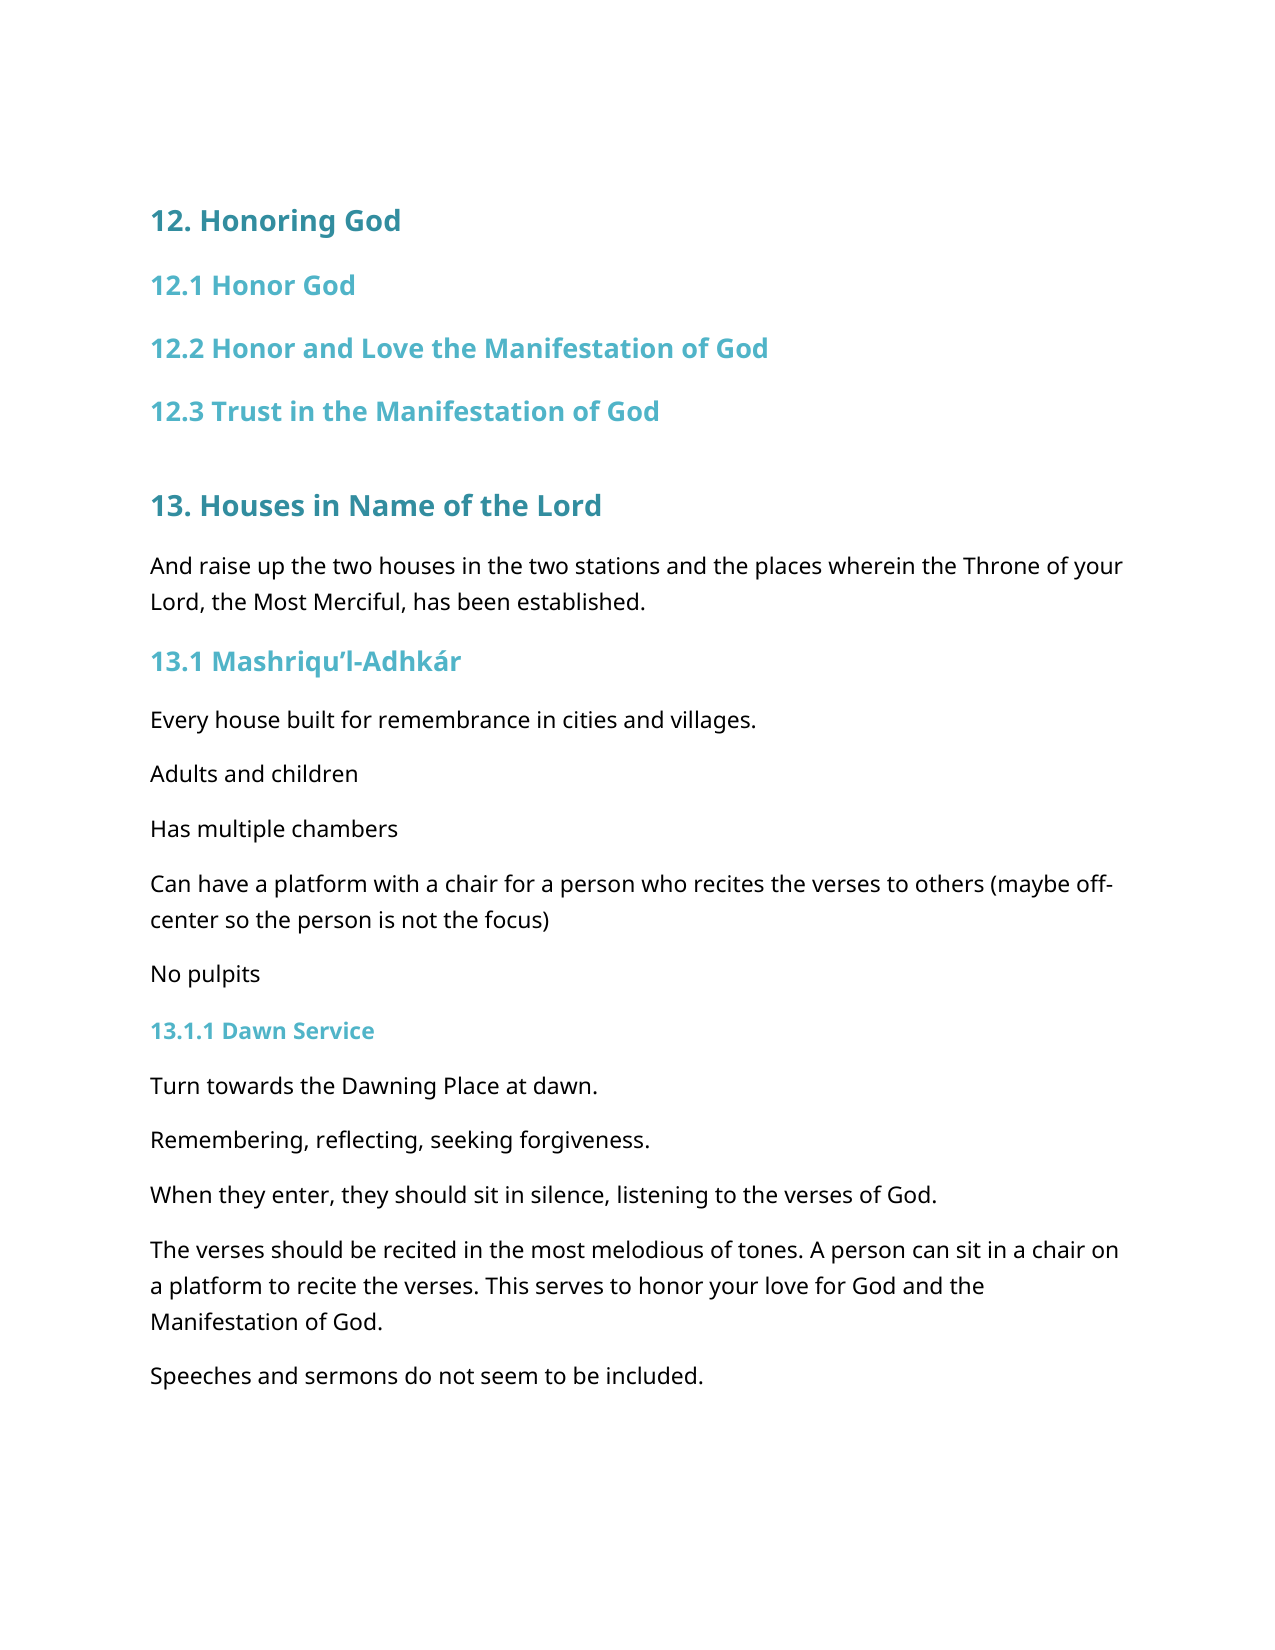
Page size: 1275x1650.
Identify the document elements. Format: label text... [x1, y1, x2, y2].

text Can have a platform with a chair for a person who recites the verses to others (maybe off-center so the person is not the focus) [150, 868, 1125, 935]
subtitle 13.1.1 Dawn Service [150, 1015, 1125, 1046]
text And raise up the two houses in the two stations and the places wherein the Throne of your Lord, the Most Merciful, has been established. [150, 550, 1125, 617]
subtitle 12.1 Honor God [150, 266, 1125, 303]
text Speeches and sermons do not seem to be included. [150, 1360, 1125, 1392]
subtitle 12.2 Honor and Love the Manifestation of God [150, 330, 1125, 367]
text When they enter, they should sit in silence, listening to the verses of God. [150, 1179, 1125, 1210]
text Has multiple chambers [150, 813, 1125, 844]
text Every house built for remembrance in cities and villages. [150, 703, 1125, 735]
text Turn towards the Dawning Place at dawn. [150, 1070, 1125, 1101]
text The verses should be recited in the most melodious of tones. A person can sit in a chair on a platform to recite the verses. This serves to honor your love for God and the Manifestation of God. [150, 1234, 1125, 1337]
subtitle 12. Honoring God [150, 200, 1125, 240]
subtitle 12.3 Trust in the Manifestation of God [150, 393, 1125, 430]
subtitle 13. Houses in Name of the Lord [150, 485, 1125, 525]
text No pulpits [150, 958, 1125, 989]
text Remembering, reflecting, seeking forgiveness. [150, 1124, 1125, 1156]
text Adults and children [150, 758, 1125, 789]
subtitle 13.1 Mashriqu’l-Adhkár [150, 642, 1125, 679]
